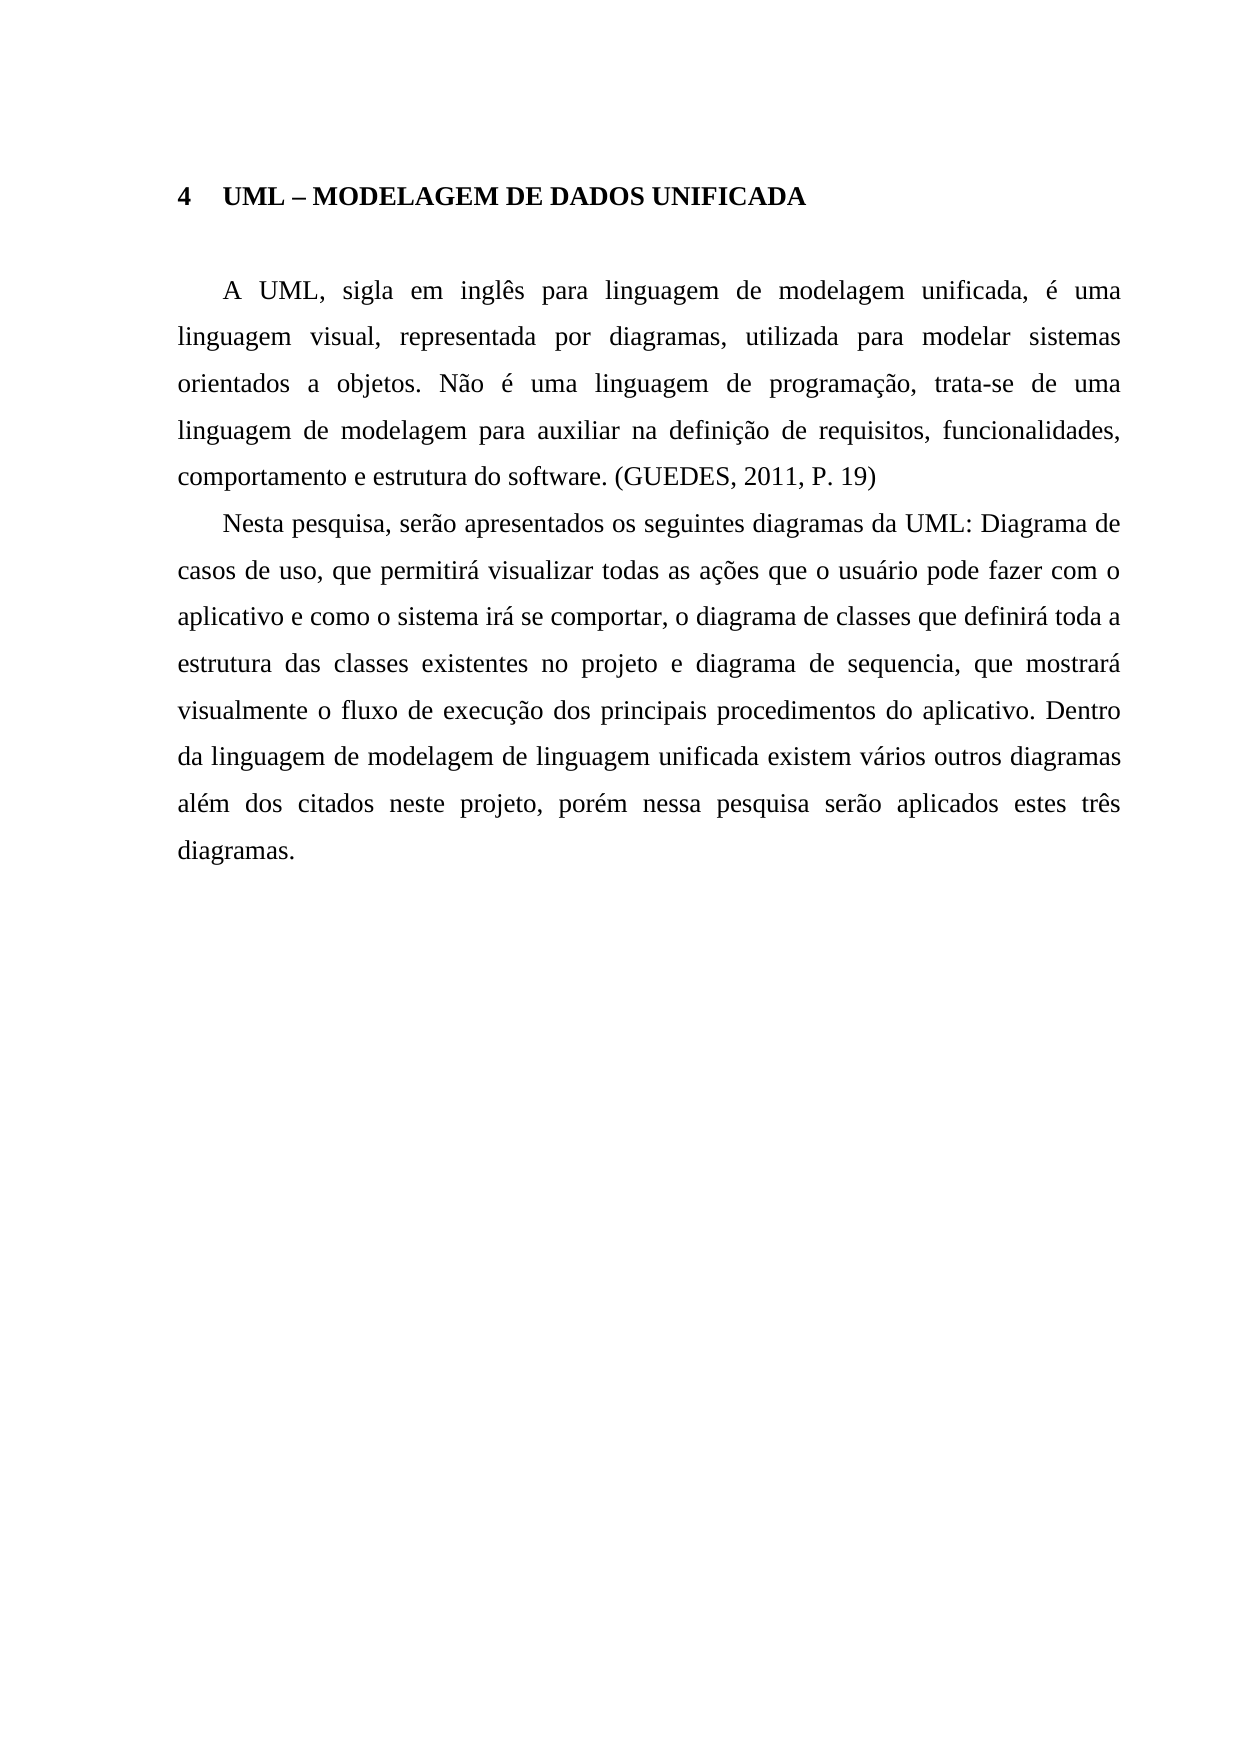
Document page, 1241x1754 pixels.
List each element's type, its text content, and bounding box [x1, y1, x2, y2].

text Nesta pesquisa, serão apresentados os seguintes diagramas da UML: Diagrama de casos de uso, que permitirá visualizar todas as ações que o usuário pode fazer com o aplicativo e como o sistema irá se comportar, o diagrama de classes que definirá toda a estrutura das classes existentes no projeto e diagrama de sequencia, que mostrará visualmente o fluxo de execução dos principais procedimentos do aplicativo. Dentro da linguagem de modelagem de linguagem unificada existem vários outros diagramas além dos citados neste projeto, porém nessa pesquisa serão aplicados estes três diagramas. [177, 507, 1122, 865]
text A UML, sigla em inglês para linguagem de modelagem unificada, é uma linguagem visual, representada por diagramas, utilizada para modelar sistemas orientados a objetos. Não é uma linguagem de programação, trata-se de uma linguagem de modelagem para auxiliar na definição de requisitos, funcionalidades, comportamento e estrutura do software. (GUEDES, 2011, P. 19) [177, 274, 1122, 492]
subtitle uml – modelagem de dados unificada [177, 180, 1122, 212]
